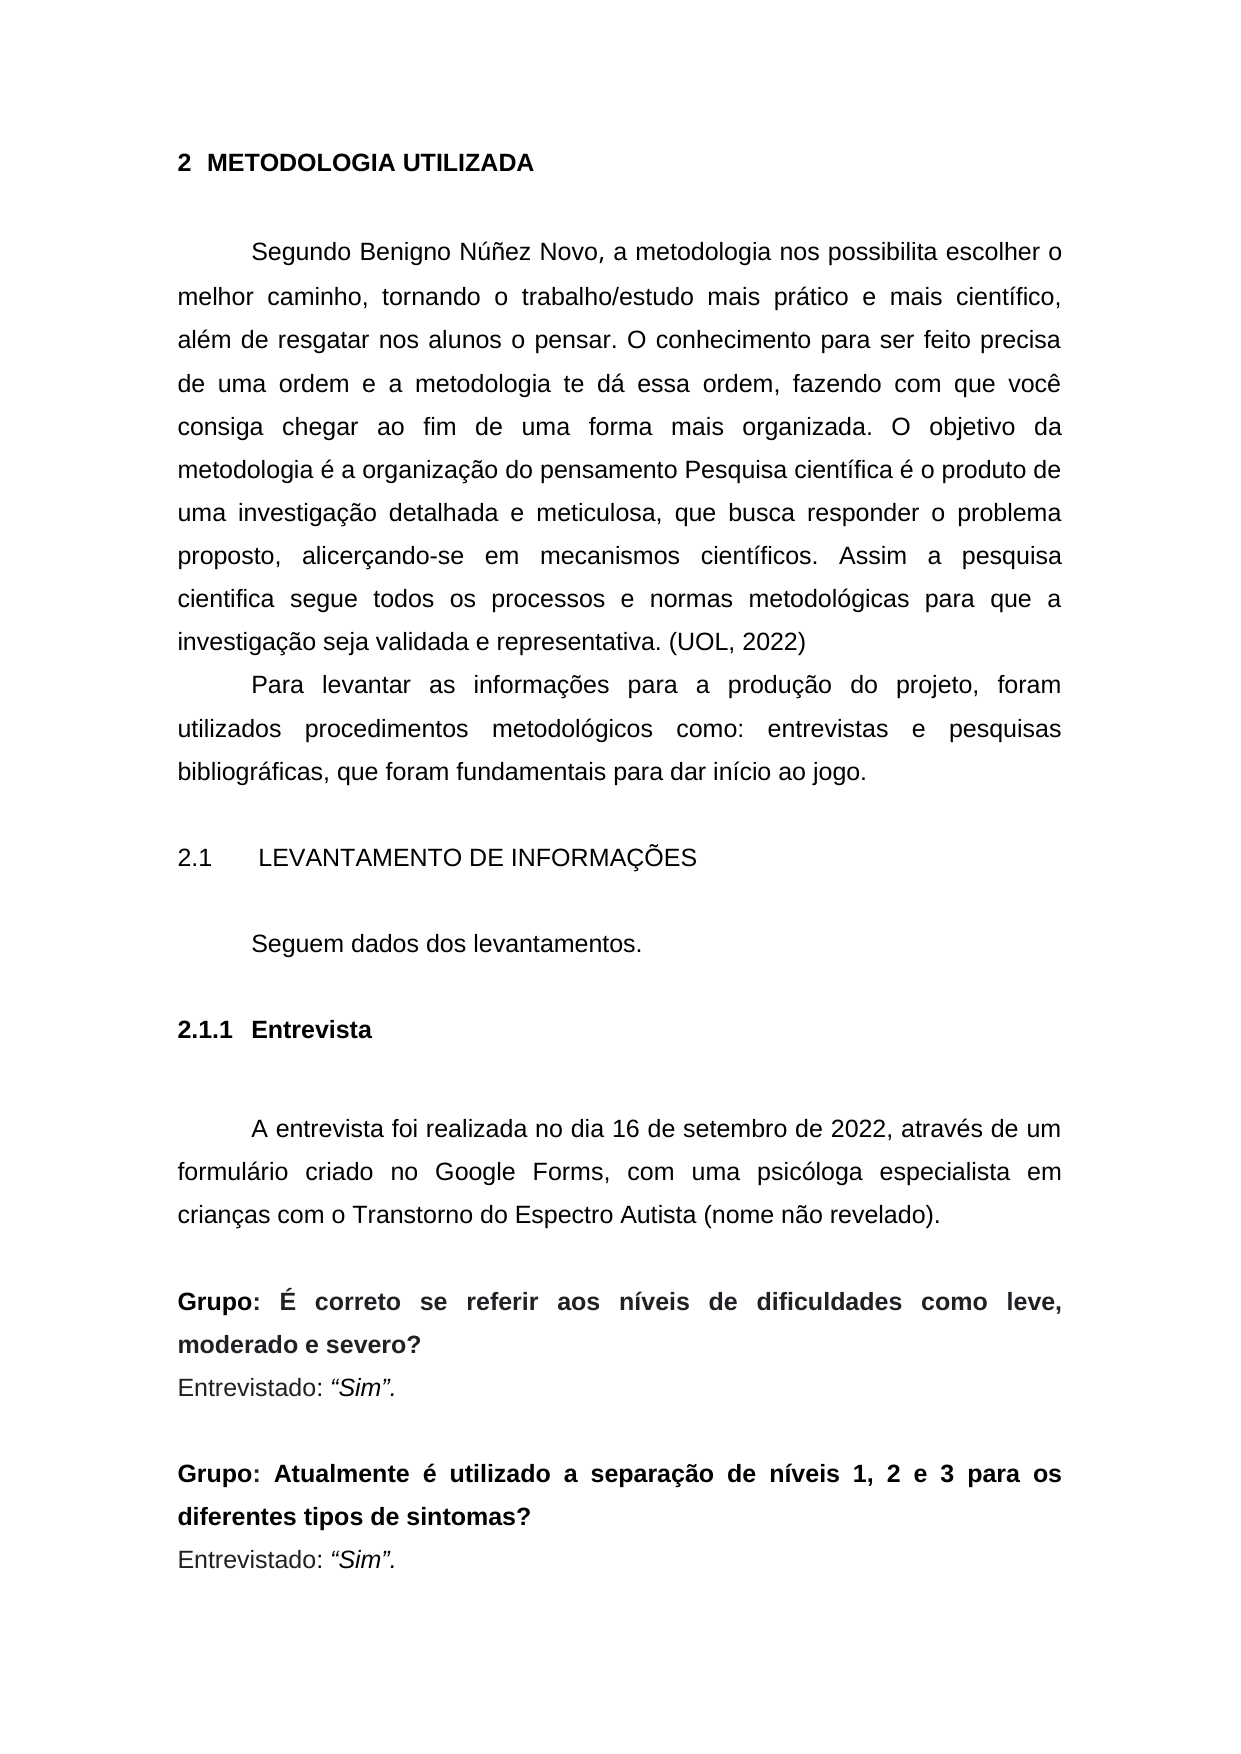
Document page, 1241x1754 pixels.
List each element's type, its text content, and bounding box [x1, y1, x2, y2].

text Segundo Benigno Núñez Novo, a metodologia nos possibilita escolher o melhor caminho, tornando o trabalho/estudo mais prático e mais científico, além de resgatar nos alunos o pensar. O conhecimento para ser feito precisa de uma ordem e a metodologia te dá essa ordem, fazendo com que você consiga chegar ao fim de uma forma mais organizada. O objetivo da metodologia é a organização do pensamento Pesquisa científica é o produto de uma investigação detalhada e meticulosa, que busca responder o problema proposto, alicerçando-se em mecanismos científicos. Assim a pesquisa cientifica segue todos os processos e normas metodológicas para que a investigação seja validada e representativa. (UOL, 2022) [177, 234, 1063, 656]
text Entrevistado: “Sim”. [316, 1546, 1063, 1574]
list METODOLOGIA UTILIZADA [177, 148, 1063, 176]
text A entrevista foi realizada no dia 16 de setembro de 2022, através de um formulário criado no Google Forms, com uma psicóloga especialista em crianças com o Transtorno do Espectro Autista (nome não revelado). [177, 1114, 1063, 1229]
text Seguem dados dos levantamentos. [177, 929, 1063, 958]
text Para levantar as informações para a produção do projeto, foram utilizados procedimentos metodológicos como: entrevistas e pesquisas bibliográficas, que foram fundamentais para dar início ao jogo. [177, 671, 1063, 786]
text Entrevistado: “Sim”. [316, 1373, 1063, 1402]
text Grupo: É correto se referir aos níveis de dificuldades como leve, moderado e severo? [177, 1287, 1063, 1359]
list Entrevista [177, 1016, 1063, 1044]
list LEVANTAMENTO DE INFORMAÇÕES [177, 843, 1063, 872]
text Grupo: Atualmente é utilizado a separação de níveis 1, 2 e 3 para os diferentes tipos de sintomas? [177, 1459, 1063, 1531]
